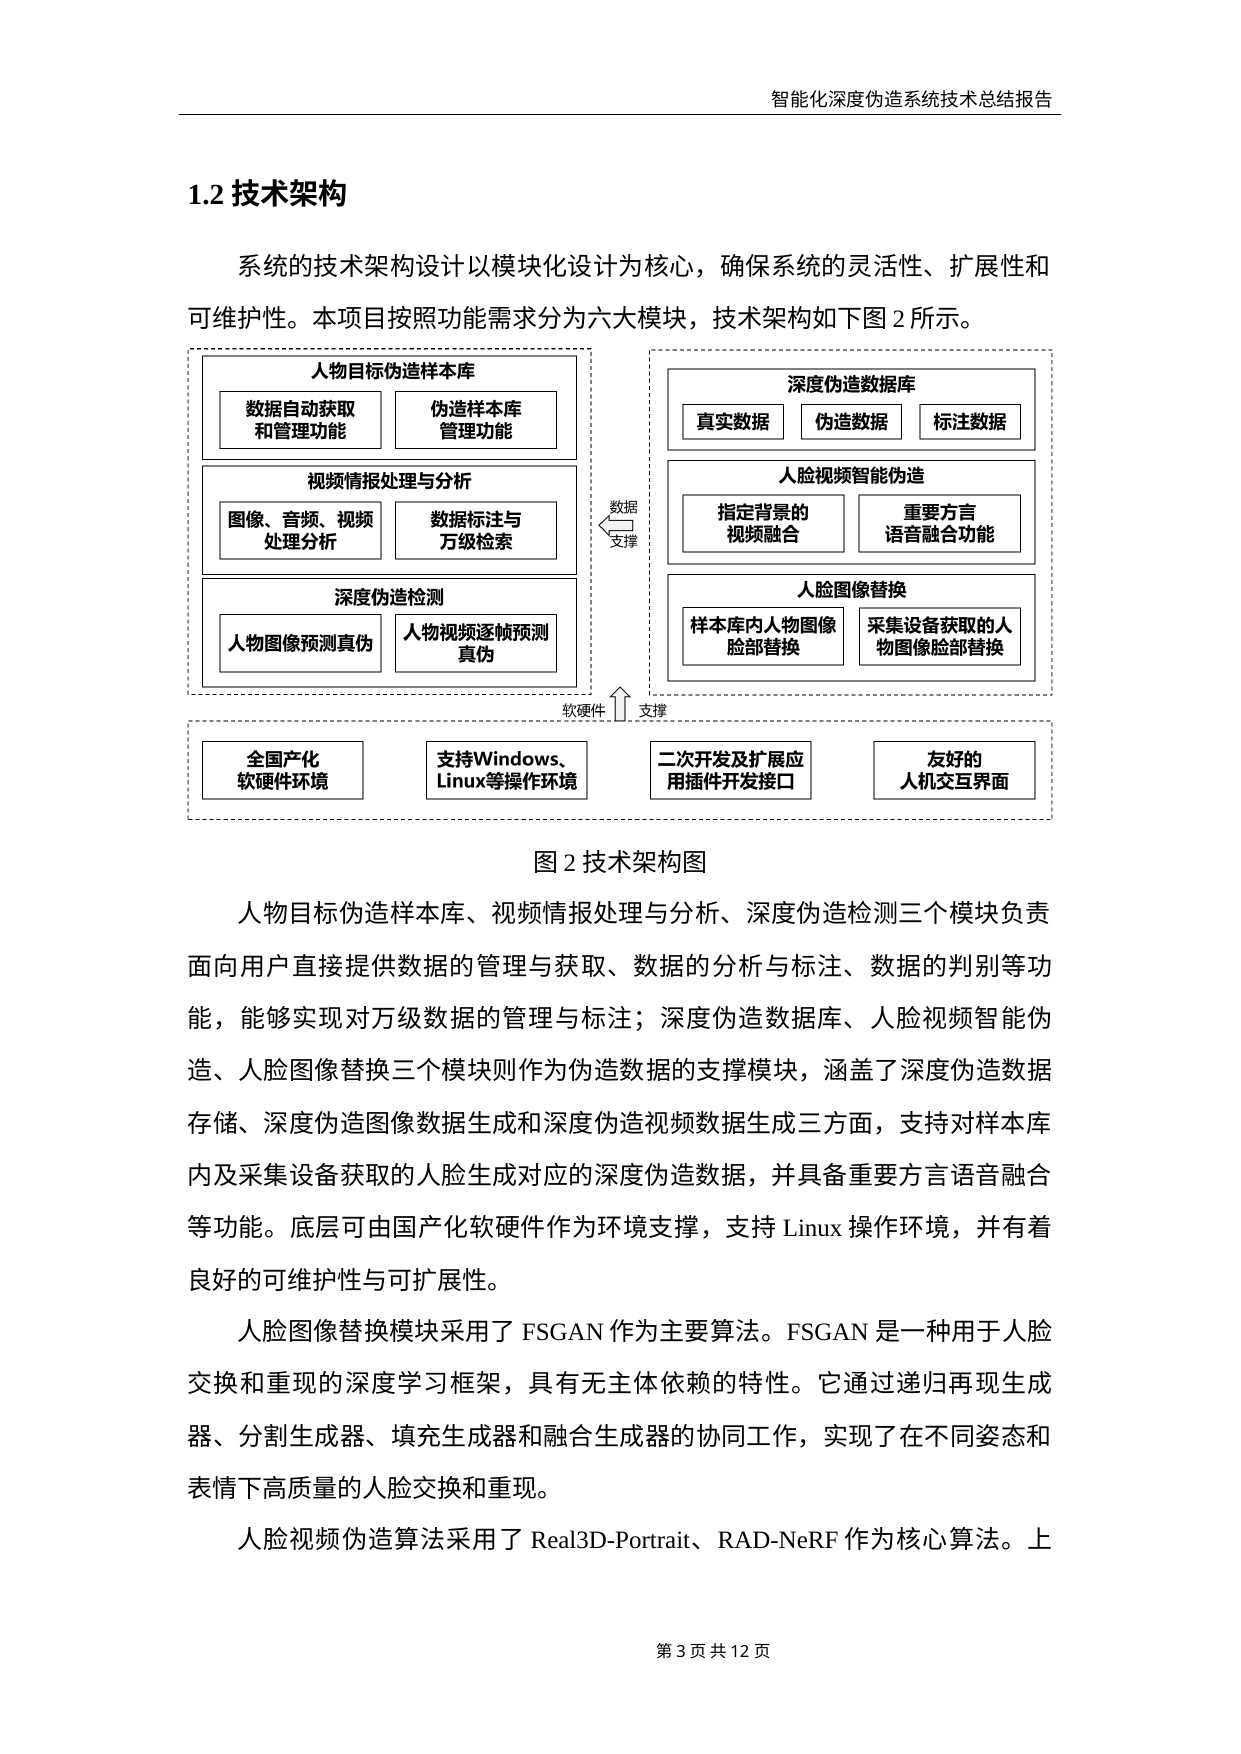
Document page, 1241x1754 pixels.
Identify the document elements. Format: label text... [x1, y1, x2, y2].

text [187, 1518, 1053, 1558]
text 人物目标伪造样本库、视频情报处理与分析、深度伪造检测三个模块负责面向用户直接提供数据的管理与获取、数据的分析与标注、数据的判别等功能，能够实现对万级数据的管理与标注；深度伪造数据库、人脸视频智能伪造、人脸图像替换三个模块则作为伪造数据的支撑模块，涵盖了深度伪造数据存储、深度伪造图像数据生成和深度伪造视频数据生成三方面，支持对样本库内及采集设备获取的人脸生成对应的深度伪造数据，并具备重要方言语音融合等功能。底层可由国产化软硬件作为环境支撑，支持Linux操作环境，并有着良好的可维护性与可扩展性。 [187, 892, 1053, 1299]
text 人脸图像替换模块采用了FSGAN作为主要算法。FSGAN 是一种用于人脸交换和重现的深度学习框架，具有无主体依赖的特性。它通过递归再现生成器、分割生成器、填充生成器和融合生成器的协同工作，实现了在不同姿态和表情下高质量的人脸交换和重现。 [187, 1309, 1053, 1507]
text 系统的技术架构设计以模块化设计为核心，确保系统的灵活性、扩展性和可维护性。本项目按照功能需求分为六大模块，技术架构如下图2所示。 [187, 244, 1053, 337]
picture [187, 348, 1053, 820]
list 图2 技术架构图 [187, 840, 1053, 881]
subtitle 1.2 技术架构 [187, 151, 1053, 232]
